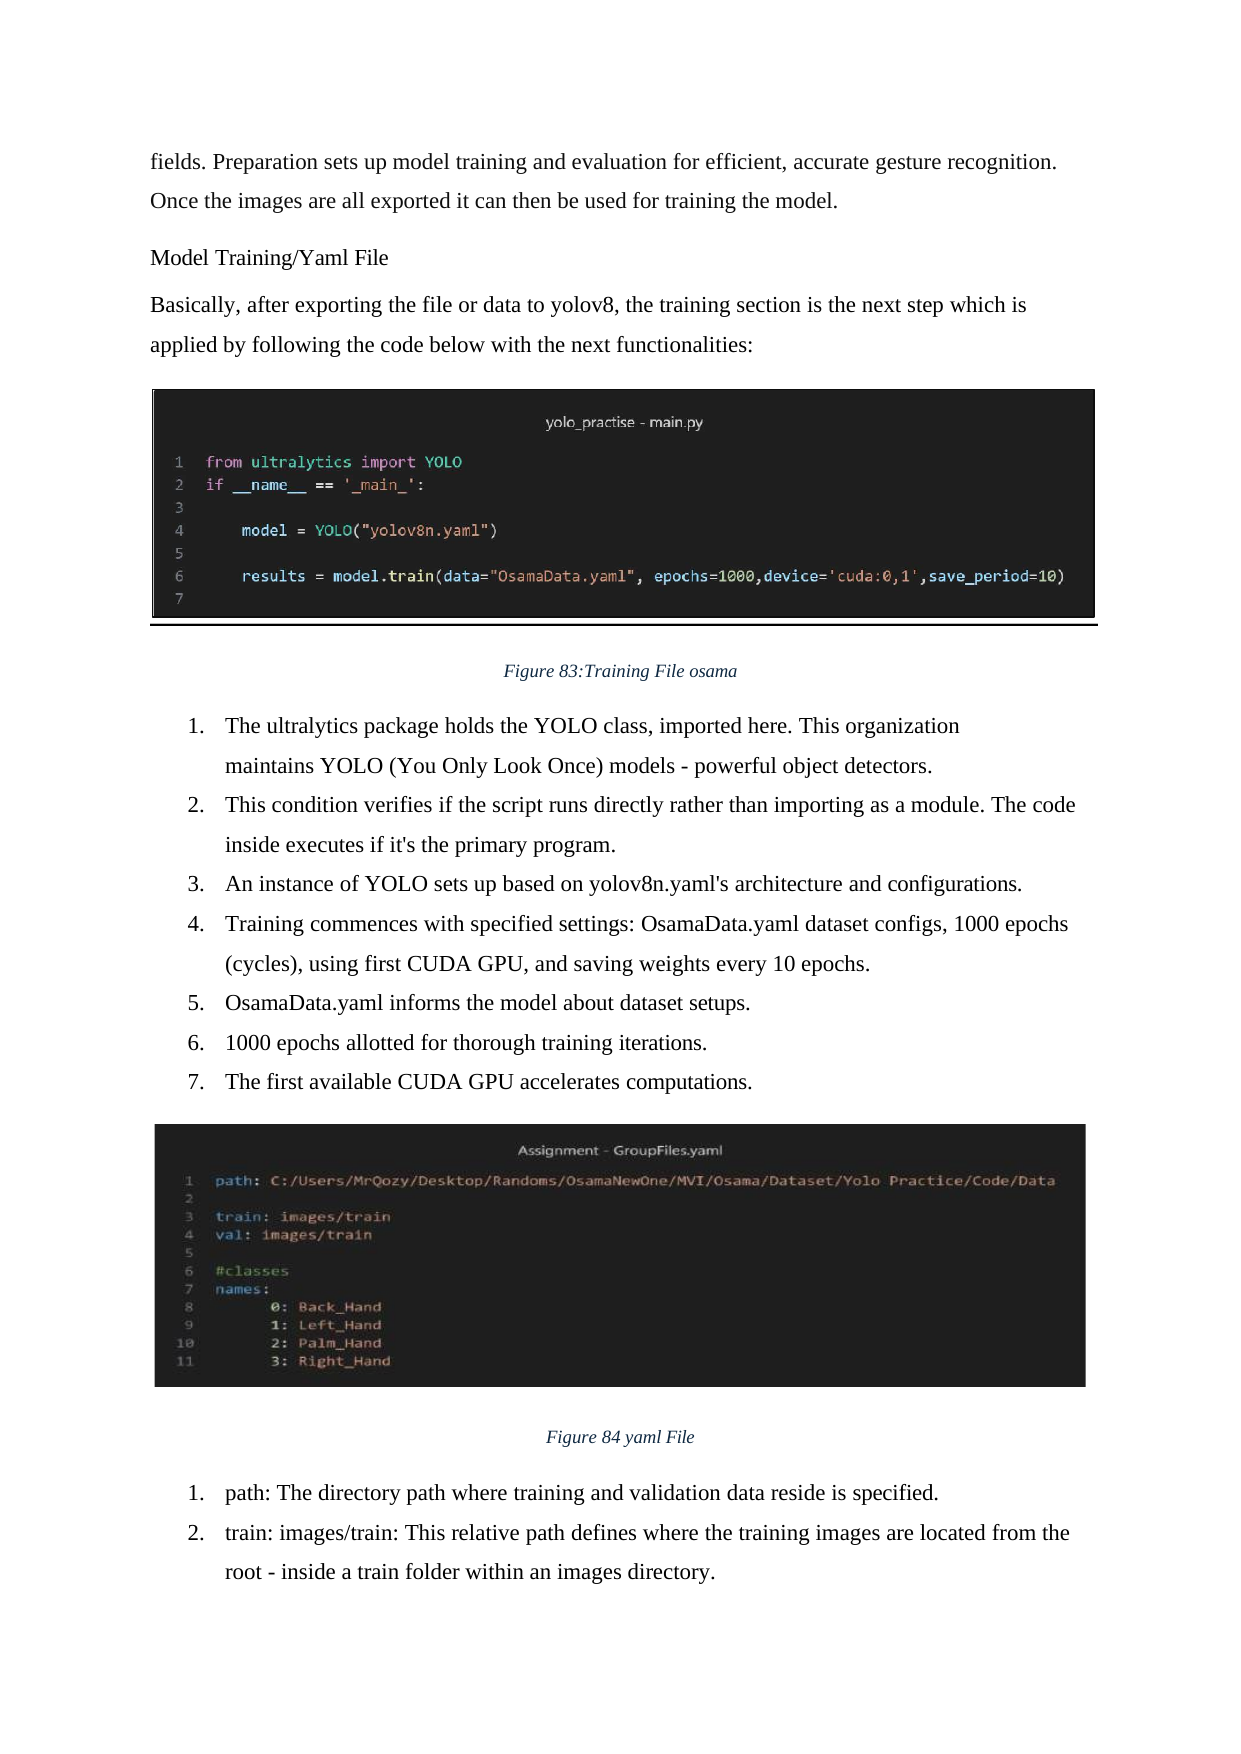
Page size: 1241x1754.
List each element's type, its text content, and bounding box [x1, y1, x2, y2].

text Model Training/Yaml File [150, 244, 1219, 270]
picture [153, 390, 1093, 616]
list This condition verifies if the script runs directly rather than importing as a module. The code inside executes if it's the primary program. [187, 792, 1076, 857]
list path: The directory path where training and validation data reside is specified. [187, 1479, 1219, 1506]
picture [154, 1124, 1086, 1387]
picture [150, 390, 1098, 626]
list Training commences with specified settings: OsamaData.yaml dataset configs, 1000 epochs (cycles), using first CUDA GPU, and saving weights every 10 epochs. [187, 910, 1068, 976]
list 1000 epochs allotted for thorough training iterations. [187, 1029, 1219, 1055]
list OsamaData.yaml informs the model about dataset setups. [187, 989, 1219, 1016]
list train: images/train: This relative path defines where the training images are located from the root - inside a train folder within an images directory. [187, 1519, 1070, 1584]
text Figure 84 yaml File [138, 1426, 1103, 1448]
text Figure 83:Training File osama [137, 659, 1103, 681]
text fields. Preparation sets up model training and evaluation for efficient, accurate gesture recognition. Once the images are all exported it can then be used for training the model. [150, 148, 1081, 214]
list The first available CUDA GPU accelerates computations. [187, 1068, 1219, 1094]
list The ultralytics package holds the YOLO class, imported here. This organization maintains YOLO (You Only Look Once) models - powerful object detectors. [187, 713, 1054, 778]
list An instance of YOLO sets up based on yolov8n.yaml's architecture and configurations. [187, 871, 1219, 897]
text Basically, after exporting the file or data to yolov8, the training section is the next step which is applied by following the code below with the next functionalities: [150, 292, 1081, 357]
